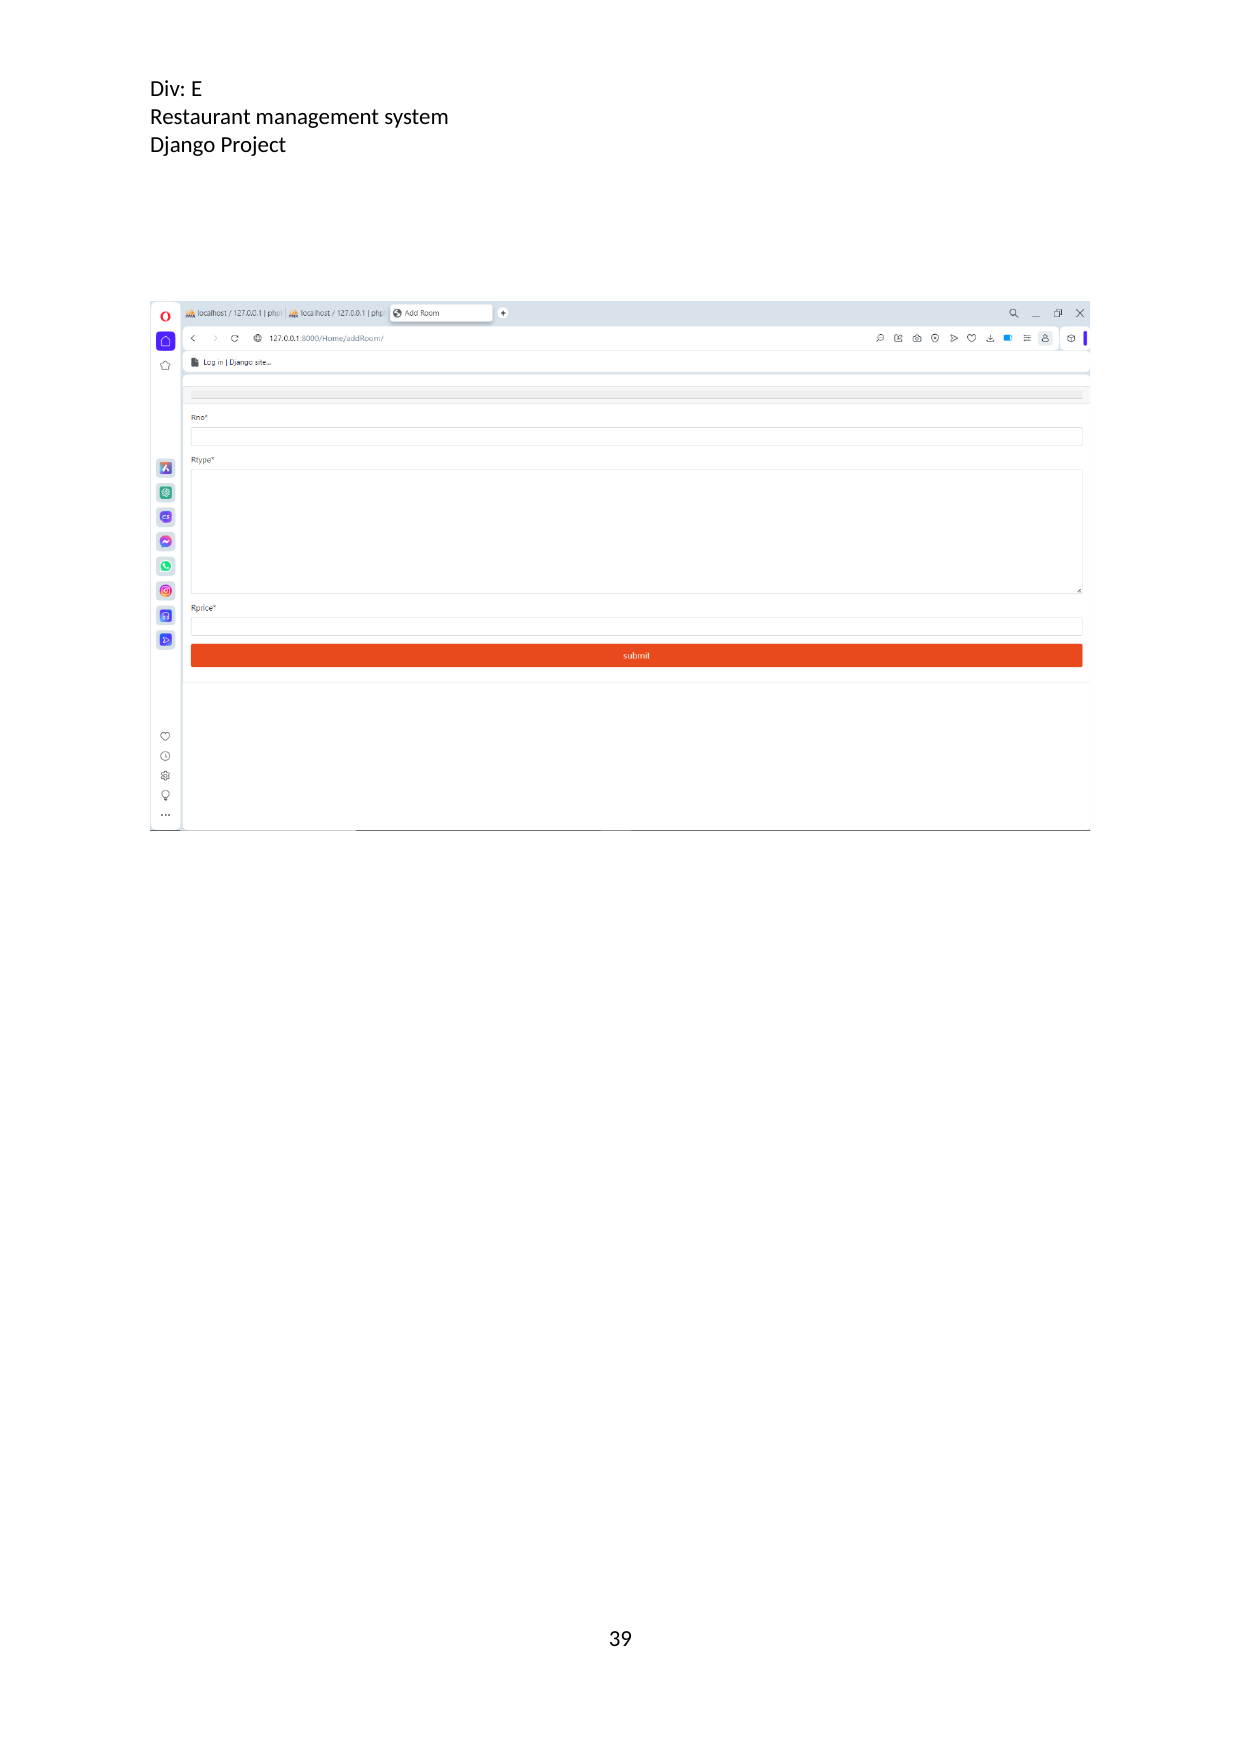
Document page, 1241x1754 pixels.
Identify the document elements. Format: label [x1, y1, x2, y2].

picture [150, 301, 1091, 831]
